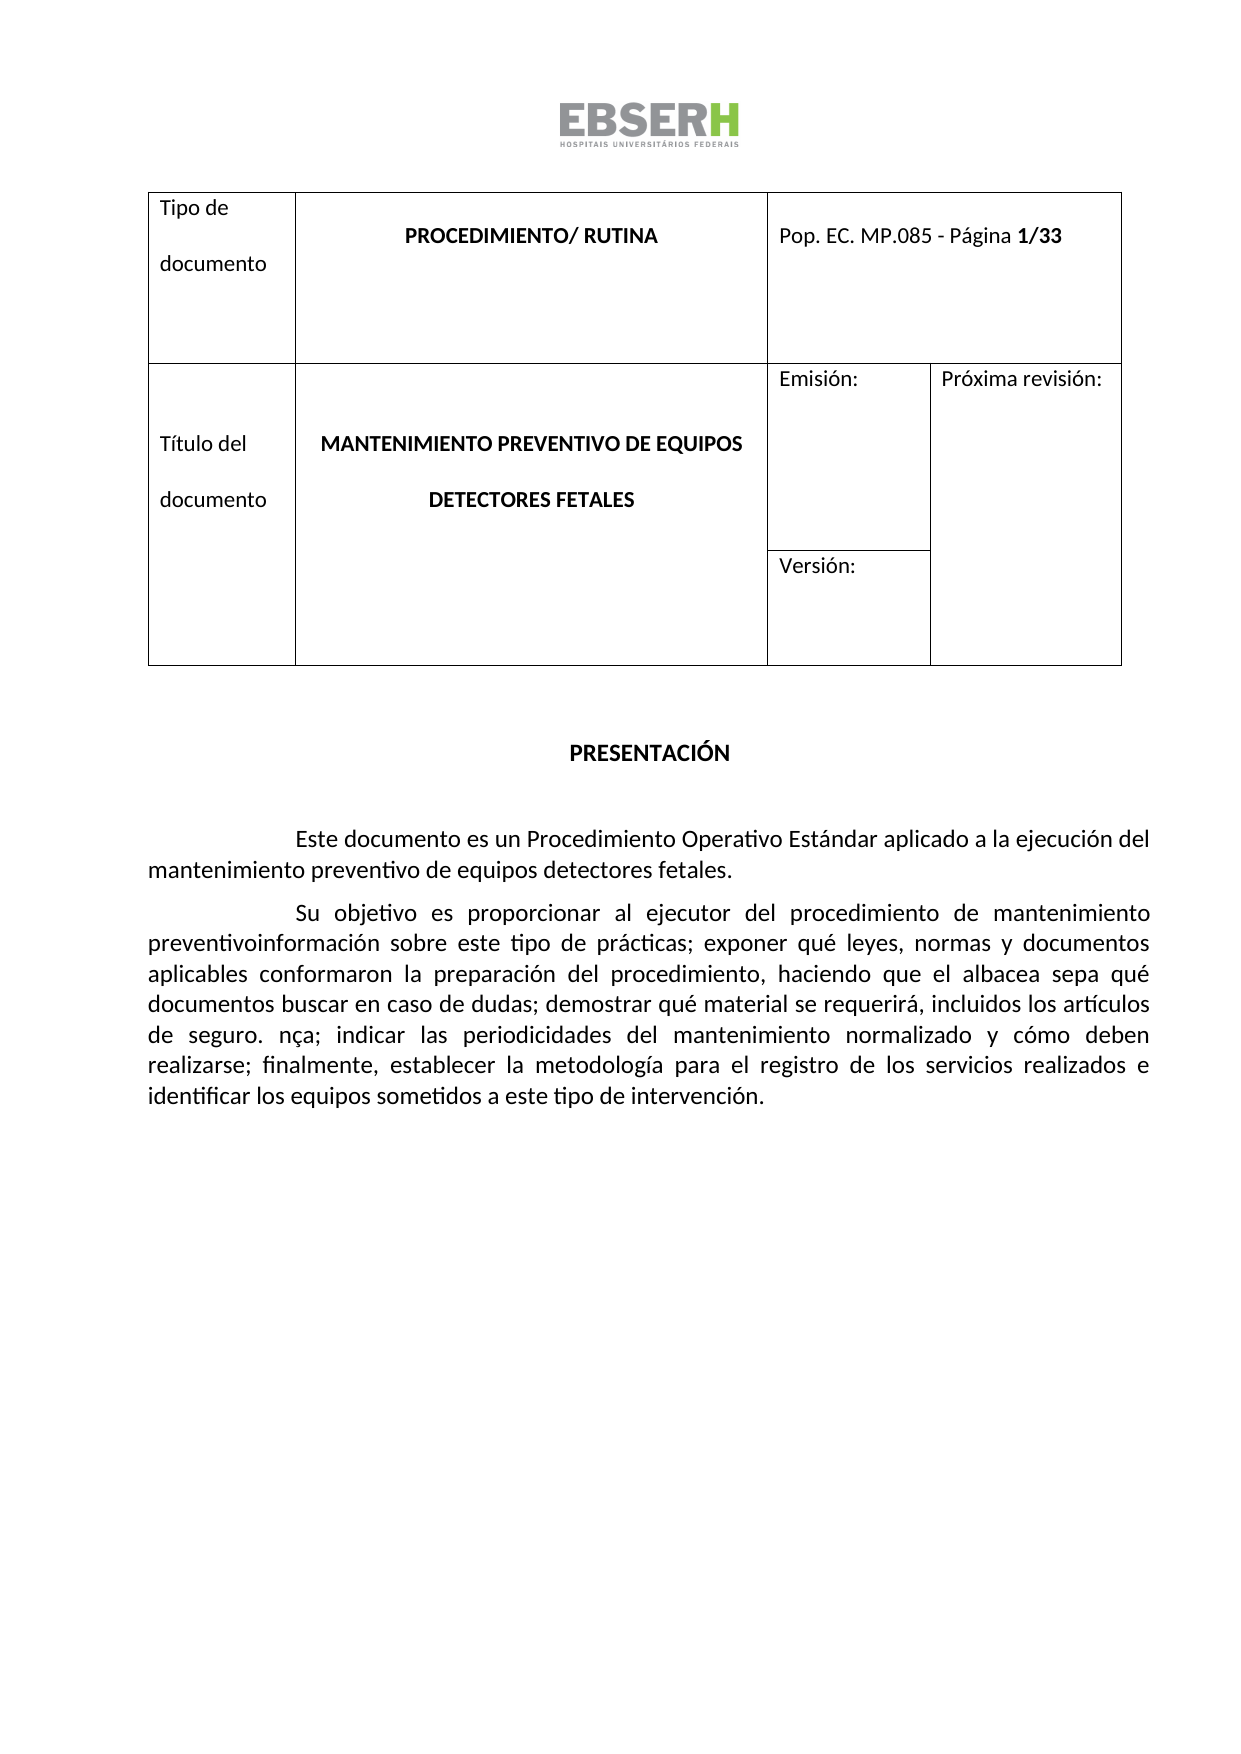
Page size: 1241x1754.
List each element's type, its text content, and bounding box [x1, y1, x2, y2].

text Su objetivo es proporcionar al ejecutor del procedimiento de mantenimiento preventivoinformación sobre este tipo de prácticas; exponer qué leyes, normas y documentos aplicables conformaron la preparación del procedimiento, haciendo que el albacea sepa qué documentos buscar en caso de dudas; demostrar qué material se requerirá, incluidos los artículos de seguro. nça; indicar las periodicidades del mantenimiento normalizado y cómo deben realizarse; finalmente, establecer la metodología para el registro de los servicios realizados e identificar los equipos sometidos a este tipo de intervención. [148, 897, 1152, 1110]
picture [558, 101, 741, 147]
text Este documento es un Procedimiento Operativo Estándar aplicado a la ejecución del mantenimiento preventivo de equipos detectores fetales. [148, 823, 1152, 884]
text PRESENTACIÓN [148, 737, 1152, 768]
